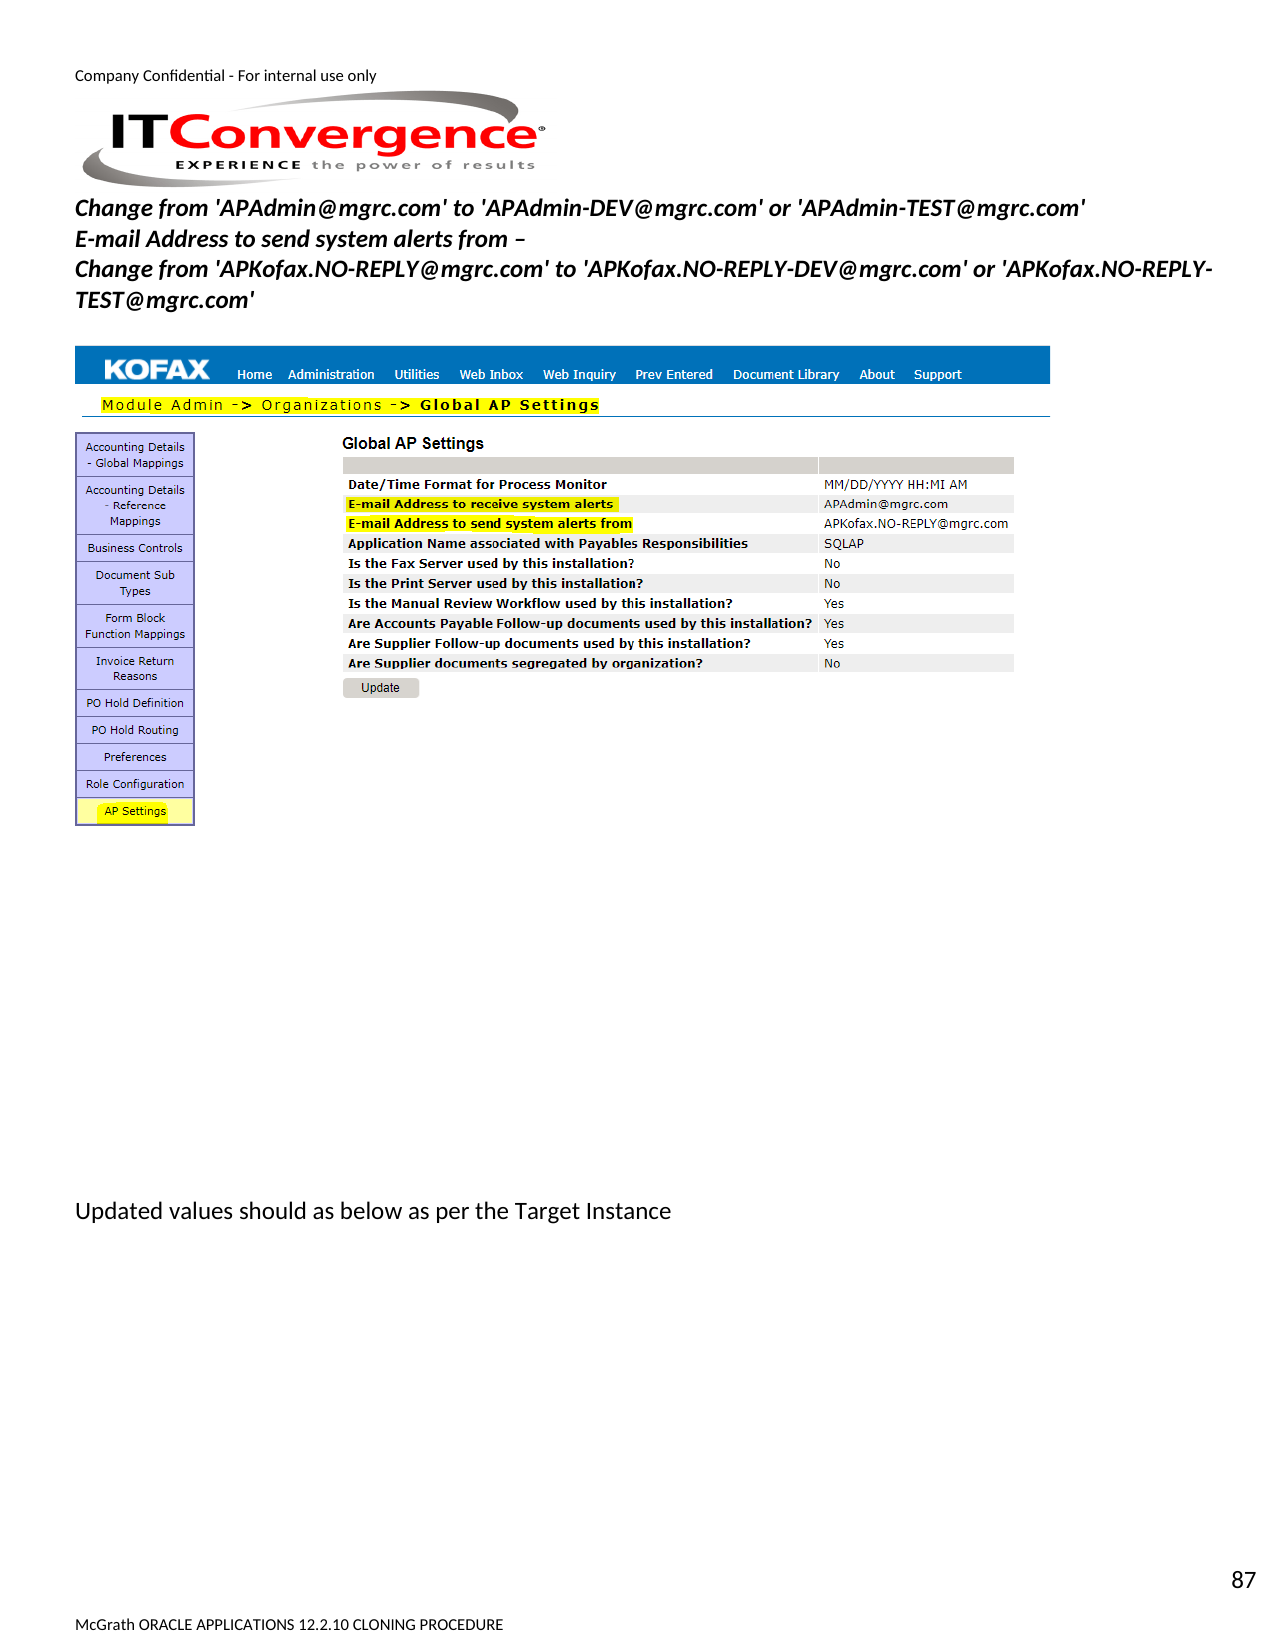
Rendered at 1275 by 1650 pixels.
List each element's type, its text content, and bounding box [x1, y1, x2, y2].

picture [75, 85, 558, 193]
picture [75, 345, 1050, 829]
text E-mail Address to send system alerts from – [75, 223, 1256, 253]
text Updated values should as below as per the Target Instance [75, 1195, 1256, 1226]
text Change from 'APAdmin@mgrc.com' to 'APAdmin-DEV@mgrc.com' or 'APAdmin-TEST@mgrc.com' [75, 192, 1256, 223]
text Change from 'APKofax.NO-REPLY@mgrc.com' to 'APKofax.NO-REPLY-DEV@mgrc.com' or 'APKofax.NO-REPLY-TEST@mgrc.com' [75, 253, 1256, 314]
